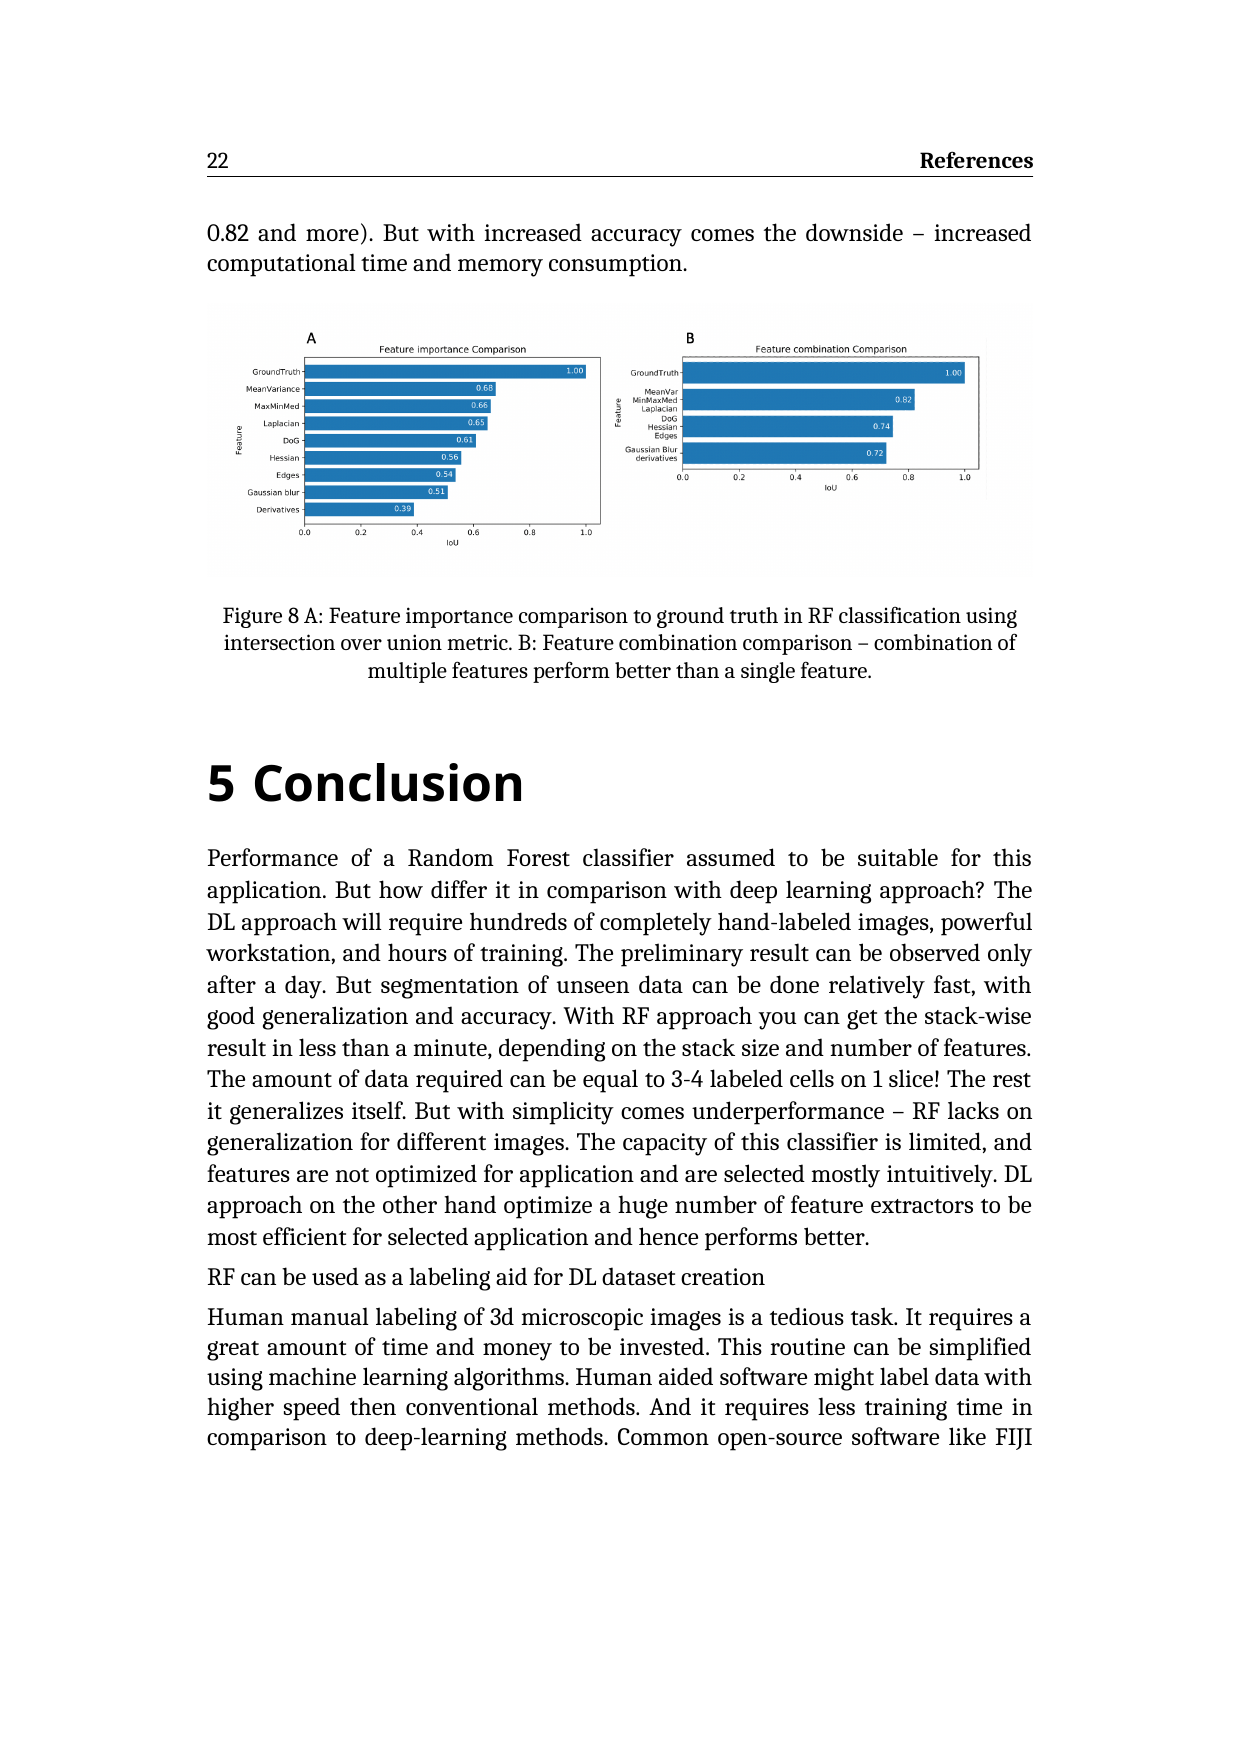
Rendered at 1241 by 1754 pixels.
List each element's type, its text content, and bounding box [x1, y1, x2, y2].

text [207, 1303, 1033, 1452]
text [207, 218, 1033, 277]
picture [206, 303, 1034, 577]
text Performance of a Random Forest classifier assumed to be suitable for this application. But how differ it in comparison with deep learning approach? The DL approach will require hundreds of completely hand-labeled images, powerful workstation, and hours of training. The preliminary result can be observed only after a day. But segmentation of unseen data can be done relatively fast, with good generalization and accuracy. With RF approach you can get the stack-wise result in less than a minute, depending on the stack size and number of features. The amount of data required can be equal to 3-4 labeled cells on 1 slice! The rest it generalizes itself. But with simplicity comes underperformance – RF lacks on generalization for different images. The capacity of this classifier is limited, and features are not optimized for application and are selected mostly intuitively. DL approach on the other hand optimize a huge number of feature extractors to be most efficient for selected application and hence performs better. [207, 844, 1033, 1252]
text RF can be used as a labeling aid for DL dataset creation [207, 1263, 1033, 1292]
subtitle Conclusion [207, 748, 1033, 816]
